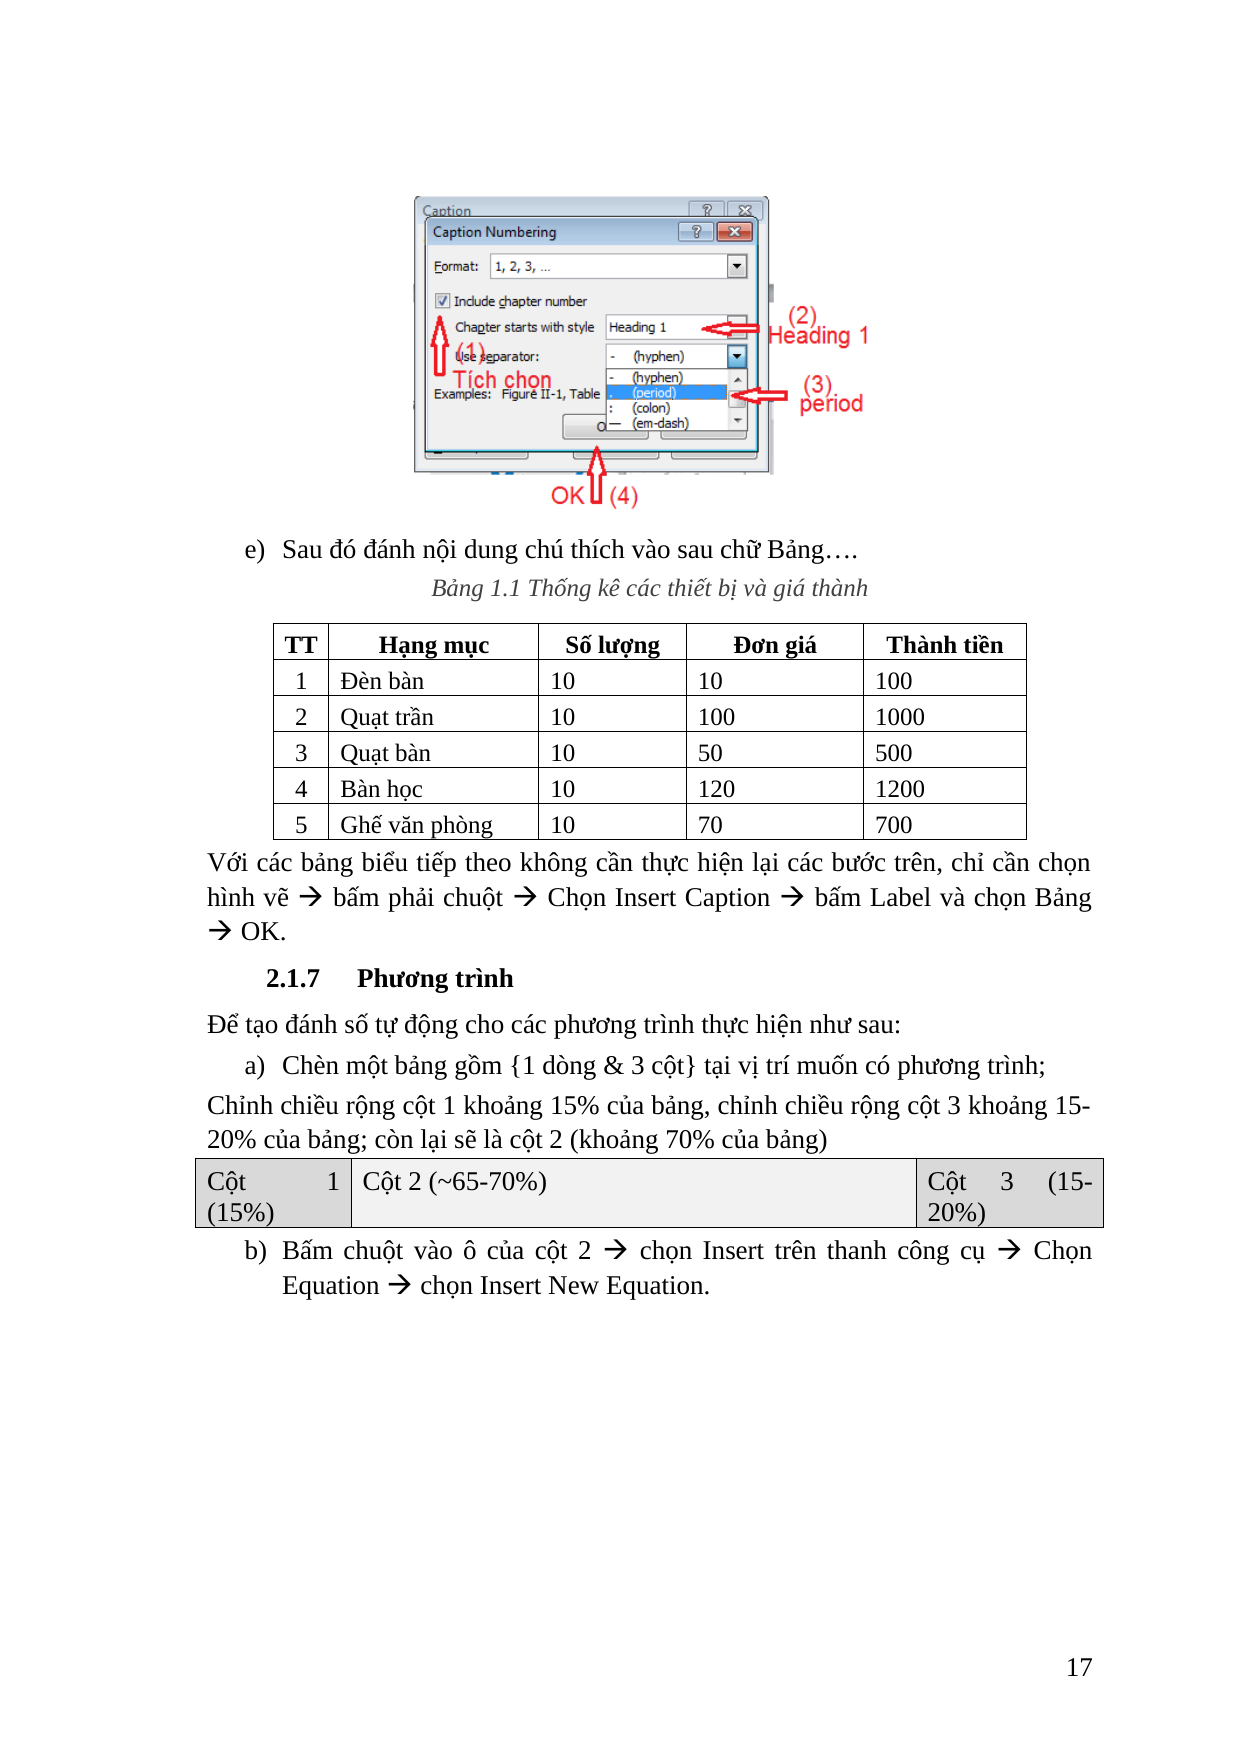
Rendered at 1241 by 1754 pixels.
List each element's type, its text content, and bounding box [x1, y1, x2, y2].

table_cell 10 [539, 660, 686, 695]
table_cell 10 [539, 696, 686, 731]
table_cell 3 [274, 732, 328, 767]
subtitle Phương trình [266, 962, 1092, 993]
table_cell 1200 [864, 768, 1026, 803]
list Chèn một bảng gồm {1 dòng & 3 cột} tại vị trí muốn có phương trình; [244, 1049, 1092, 1080]
table_cell Quạt bàn [329, 732, 538, 767]
table_header Hạng mục [329, 624, 538, 659]
table_header Cột 2 (~65-70%) [352, 1159, 916, 1227]
table_cell 2 [274, 696, 328, 731]
table_cell 10 [539, 804, 686, 839]
table_cell 5 [274, 804, 328, 839]
table_cell 10 [539, 768, 686, 803]
table_header TT [274, 624, 328, 659]
table_cell 500 [864, 732, 1026, 767]
table_cell Bàn học [329, 768, 538, 803]
list Bấm chuột vào ô của cột 2 chọn Insert trên thanh công cụ Chọn Equation chọn Insert New Equation. [244, 1234, 1092, 1300]
table_cell 50 [687, 732, 863, 767]
table_cell Đèn bàn [329, 660, 538, 695]
table_cell 4 [274, 768, 328, 803]
list Sau đó đánh nội dung chú thích vào sau chữ Bảng…. [244, 533, 1092, 564]
picture [413, 196, 886, 524]
table_cell 1000 [864, 696, 1026, 731]
table_cell 70 [687, 804, 863, 839]
table_cell 100 [864, 660, 1026, 695]
table_cell 1 [274, 660, 328, 695]
table_cell Ghế văn phòng [329, 804, 538, 839]
table_header Đơn giá [687, 624, 863, 659]
table_cell 100 [687, 696, 863, 731]
table_header Thành tiền [864, 624, 1026, 659]
table_cell 120 [687, 768, 863, 803]
table_header Số lượng [539, 624, 686, 659]
text Với các bảng biểu tiếp theo không cần thực hiện lại các bước trên, chỉ cần chọn hình vẽ bấm phải chuột Chọn Insert Caption bấm Label và chọn Bảng OK. [207, 846, 1092, 946]
text Để tạo đánh số tự động cho các phương trình thực hiện như sau: [207, 1008, 1092, 1039]
table_cell 700 [864, 804, 1026, 839]
text Chỉnh chiều rộng cột 1 khoảng 15% của bảng, chỉnh chiều rộng cột 3 khoảng 15-20% của bảng; còn lại sẽ là cột 2 (khoảng 70% của bảng) [207, 1089, 1092, 1154]
table_header Cột 1 (15%) [196, 1159, 351, 1227]
table_cell 10 [687, 660, 863, 695]
table_header Cột 3 (15-20%) [917, 1159, 1103, 1227]
table_cell 10 [539, 732, 686, 767]
table_cell Quạt trần [329, 696, 538, 731]
